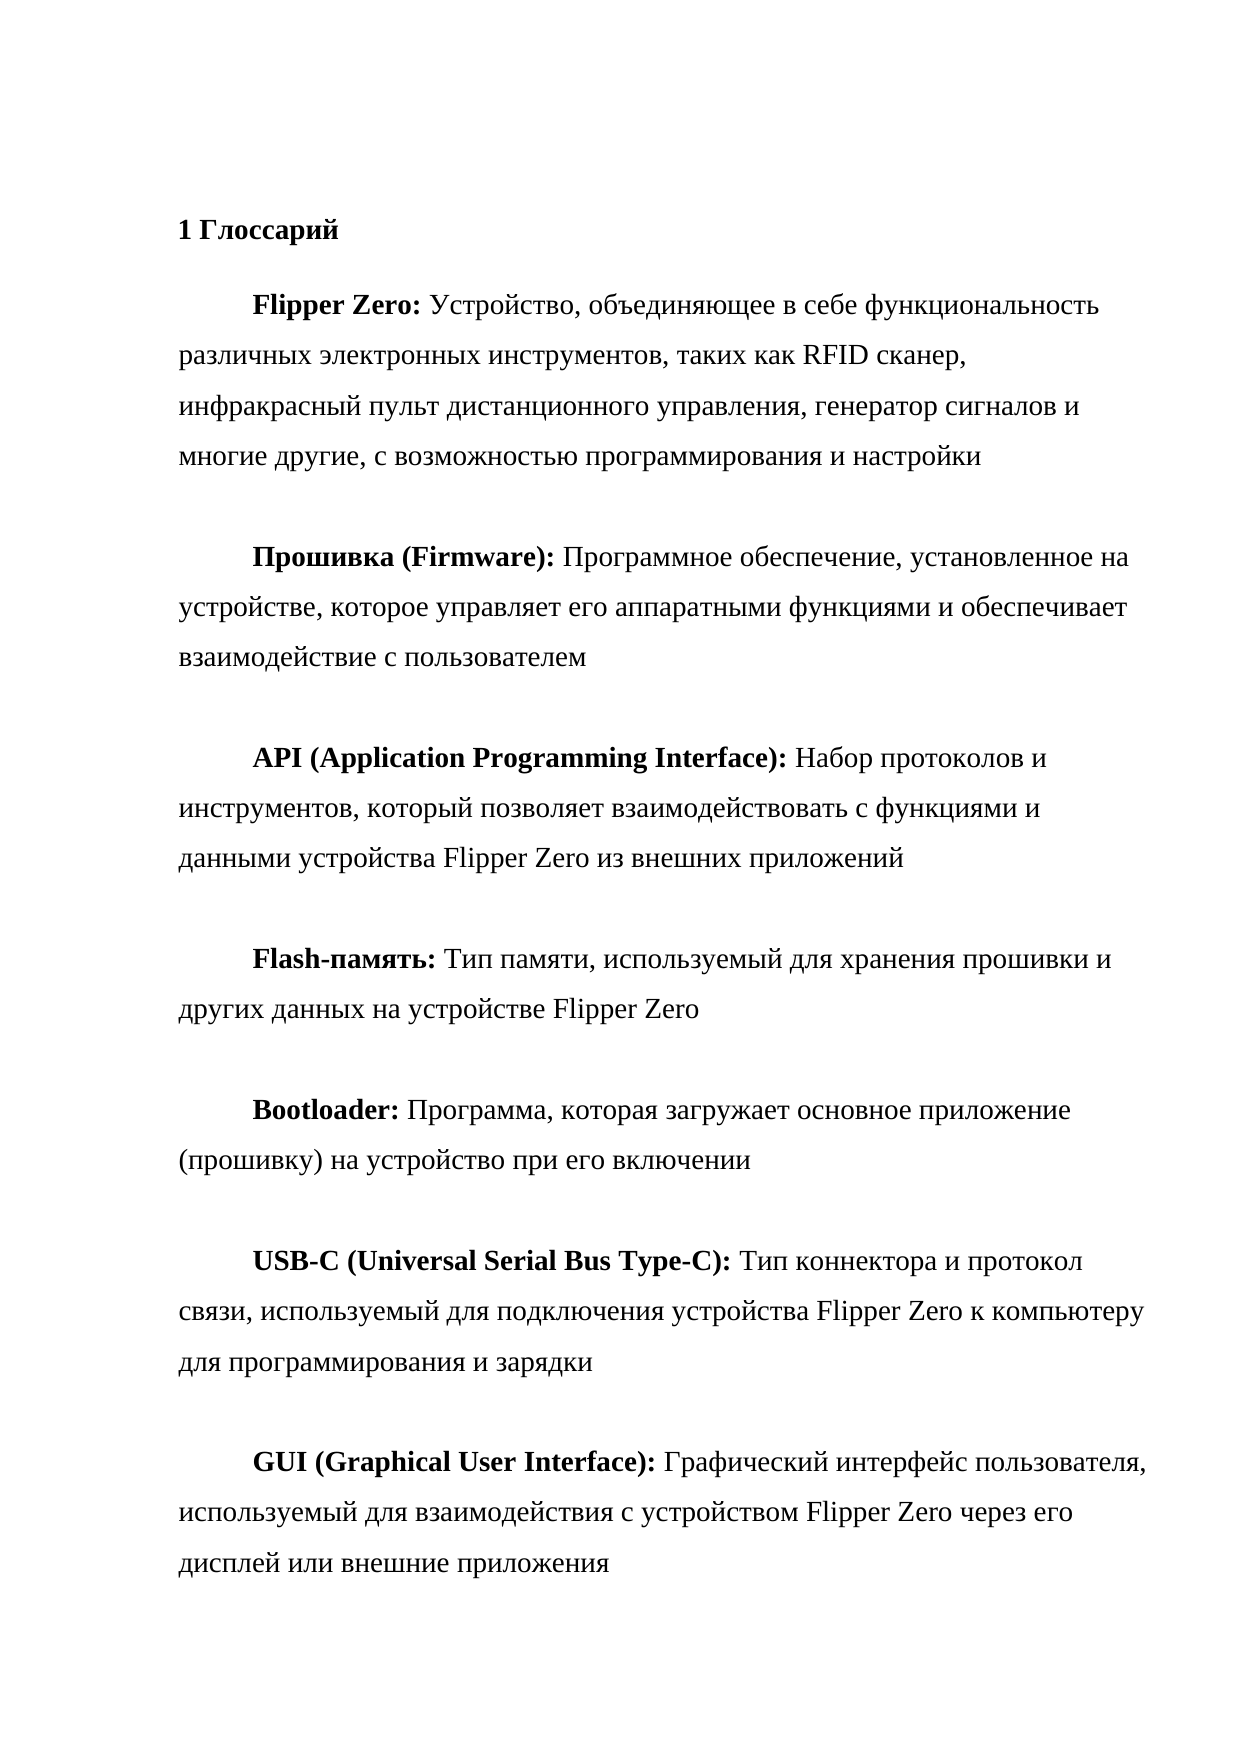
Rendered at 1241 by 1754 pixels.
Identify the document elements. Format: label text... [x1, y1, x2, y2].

text Bootloader: Программа, которая загружает основное приложение (прошивку) на устройство при его включении [178, 1092, 1152, 1176]
text API (Application Programming Interface): Набор протоколов и инструментов, который позволяет взаимодействовать с функциями и данными устройства Flipper Zero из внешних приложений [178, 740, 1152, 874]
text Flash-память: Тип памяти, используемый для хранения прошивки и других данных на устройстве Flipper Zero [178, 941, 1152, 1025]
text USB-C (Universal Serial Bus Type-C): Тип коннектора и протокол связи, используемый для подключения устройства Flipper Zero к компьютеру для программирования и зарядки [178, 1243, 1152, 1377]
text Flipper Zero: Устройство, объединяющее в себе функциональность различных электронных инструментов, таких как RFID сканер, инфракрасный пульт дистанционного управления, генератор сигналов и многие другие, с возможностью программирования и настройки [178, 287, 1152, 472]
text Прошивка (Firmware): Программное обеспечение, установленное на устройстве, которое управляет его аппаратными функциями и обеспечивает взаимодействие с пользователем [178, 539, 1152, 673]
text GUI (Graphical User Interface): Графический интерфейс пользователя, используемый для взаимодействия с устройством Flipper Zero через его дисплей или внешние приложения [178, 1444, 1152, 1578]
text Глоссарий [177, 212, 1152, 245]
